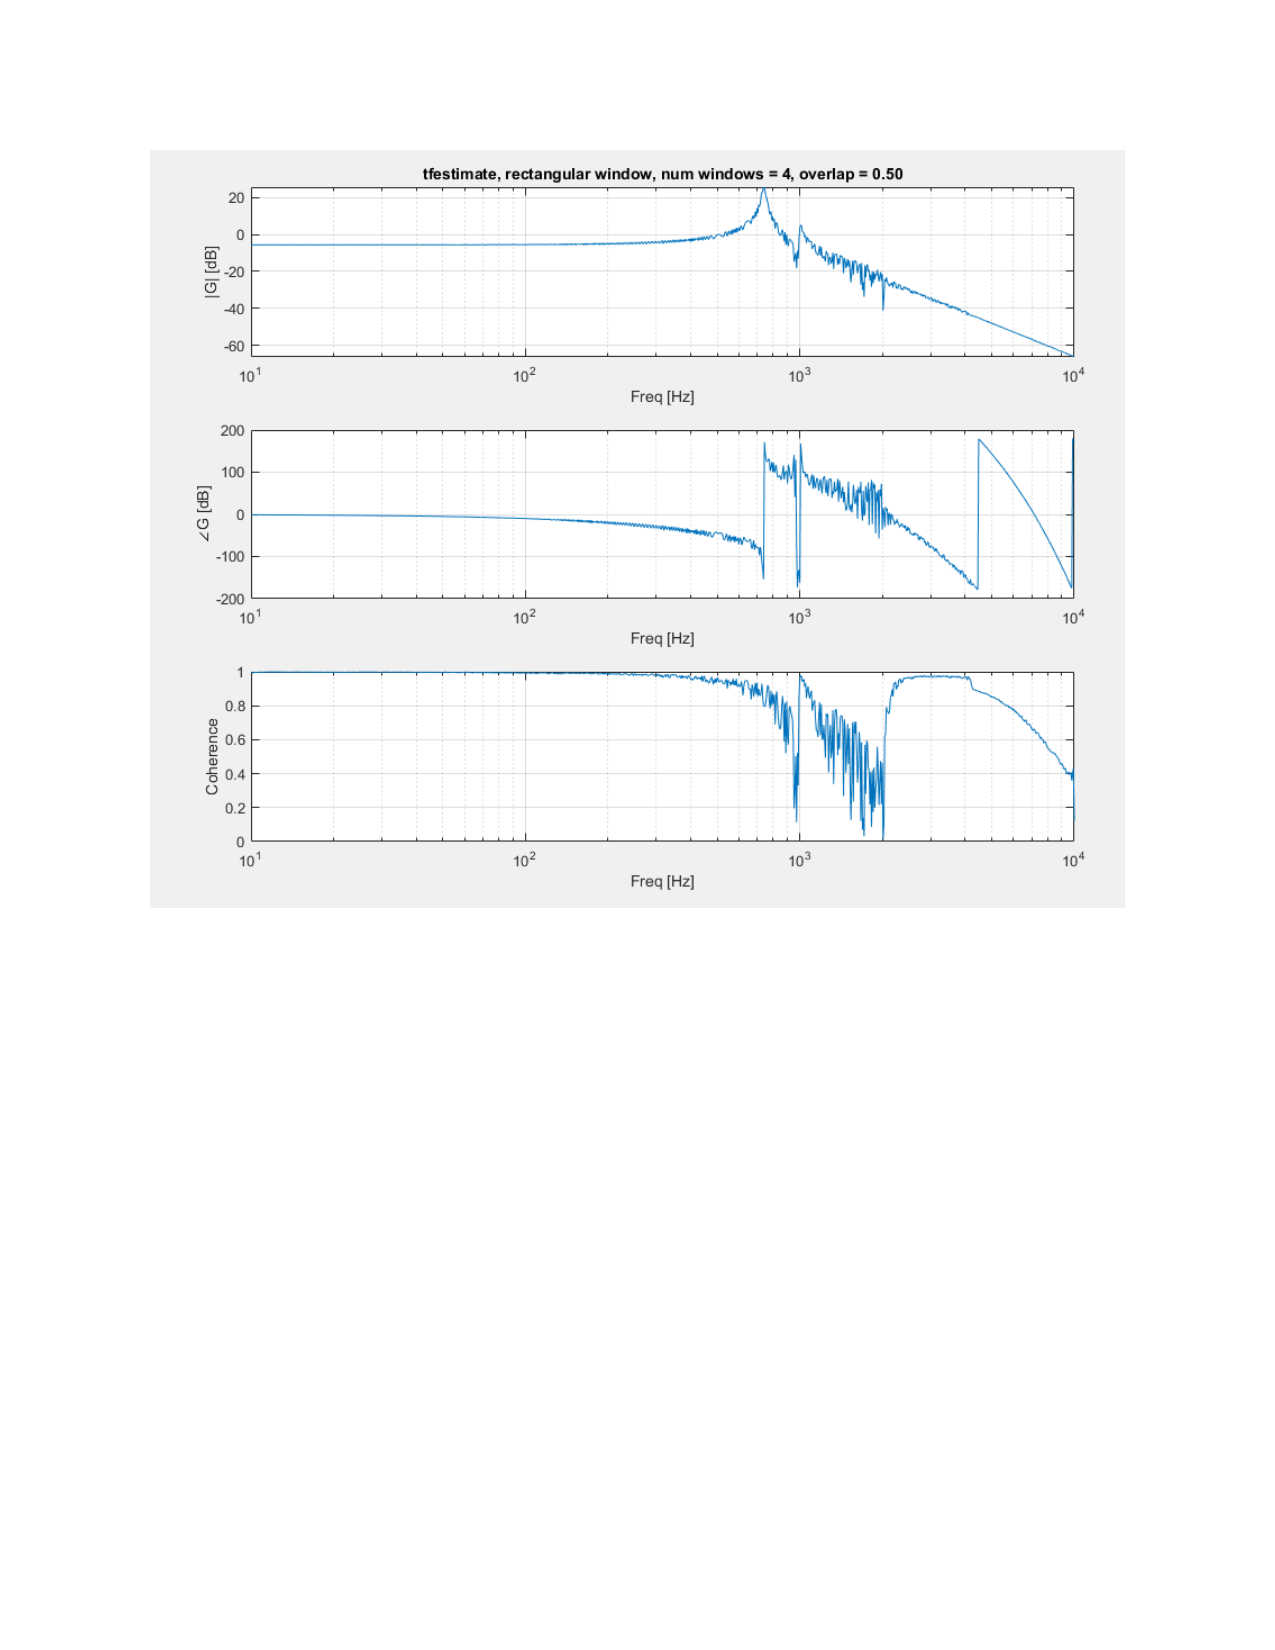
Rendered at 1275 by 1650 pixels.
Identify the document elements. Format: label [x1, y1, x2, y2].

picture [150, 150, 1125, 908]
